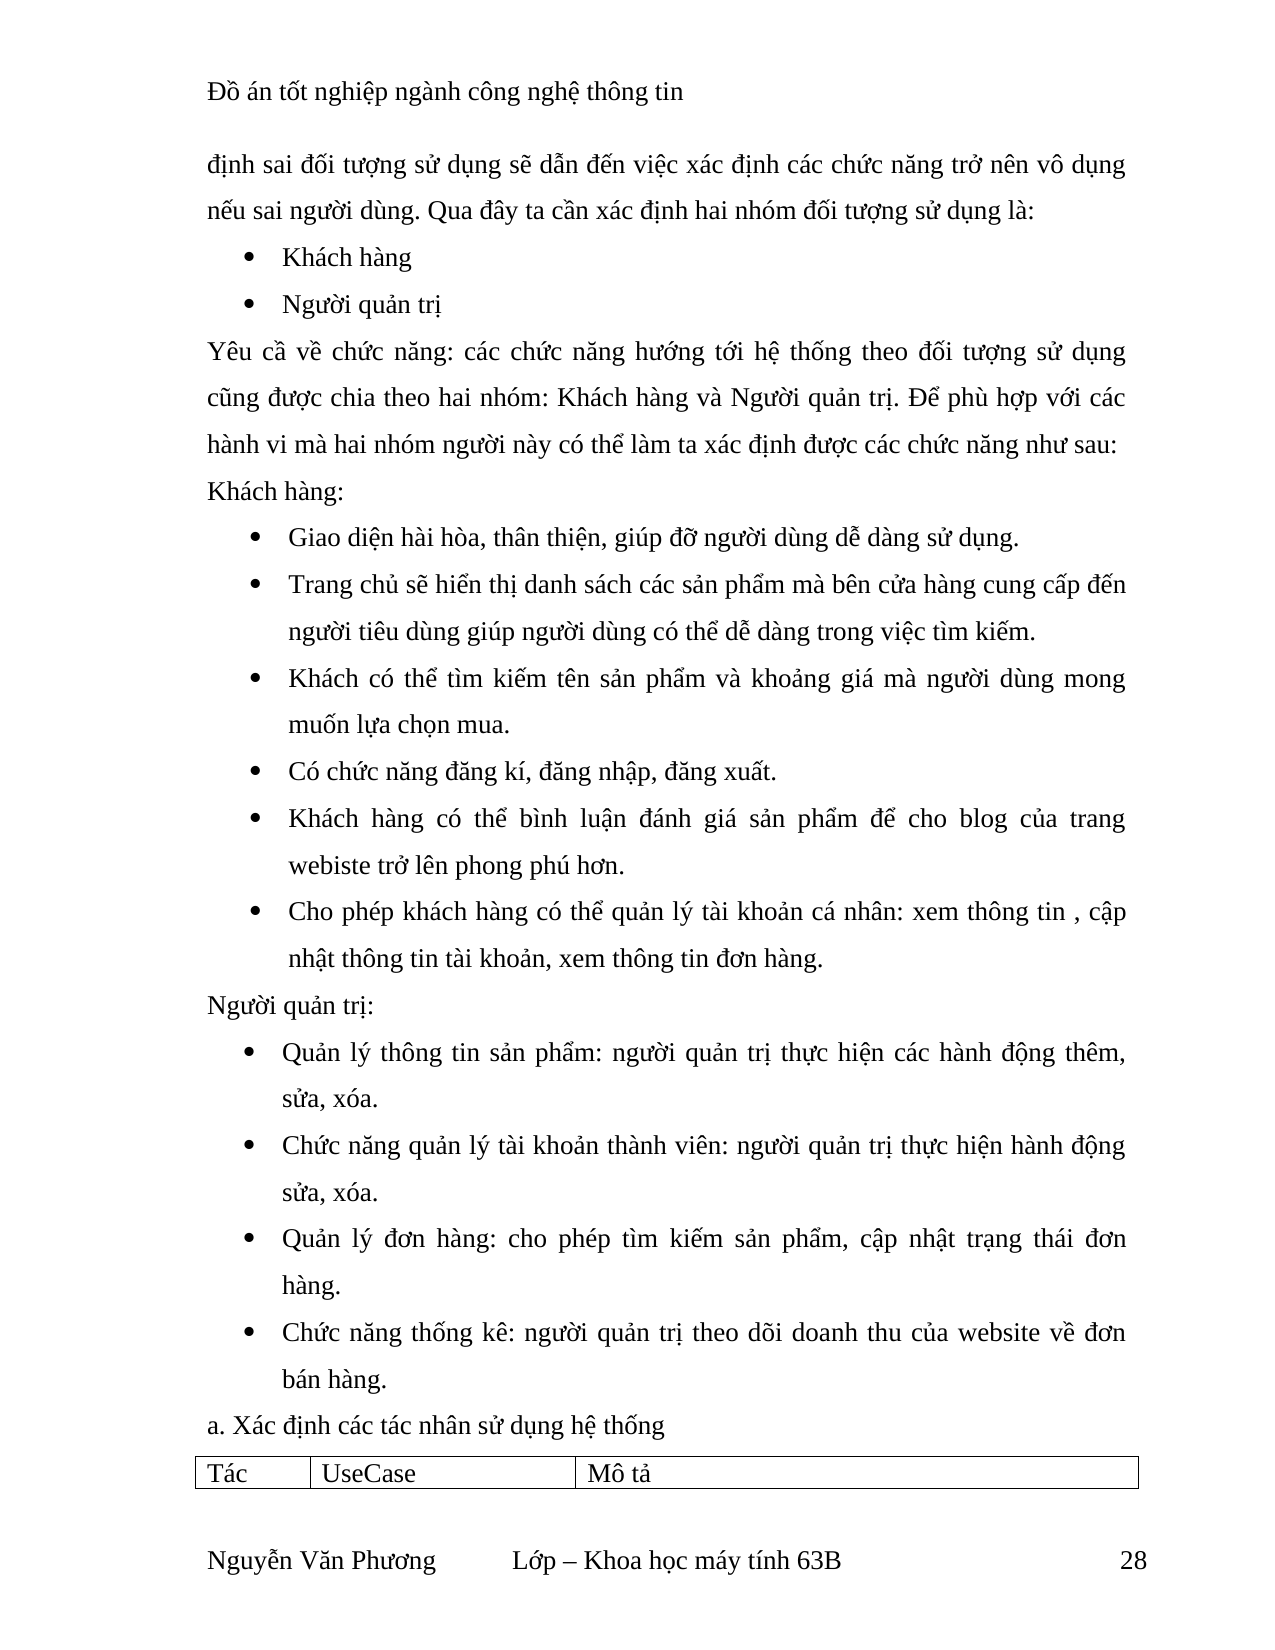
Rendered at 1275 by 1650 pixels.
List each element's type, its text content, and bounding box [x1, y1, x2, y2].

table_header Mô tả [576, 1457, 1138, 1488]
list Quản lý thông tin sản phẩm: người quản trị thực hiện các hành động thêm, sửa, xóa. [244, 1036, 1127, 1113]
list Người quản trị [244, 288, 1127, 319]
list Khách hàng [244, 241, 1127, 272]
table_header UseCase [311, 1457, 575, 1488]
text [207, 148, 1127, 226]
list Giao diện hài hòa, thân thiện, giúp đỡ người dùng dễ dàng sử dụng. [251, 521, 1127, 553]
list Quản lý đơn hàng: cho phép tìm kiếm sản phẩm, cập nhật trạng thái đơn hàng. [244, 1222, 1127, 1300]
text Yêu cầ về chức năng: các chức năng hướng tới hệ thống theo đối tượng sử dụng cũng được chia theo hai nhóm: Khách hàng và Người quản trị. Để phù hợp với các hành vi mà hai nhóm người này có thể làm ta xác định được các chức năng như sau: [207, 335, 1127, 459]
list Khách hàng có thể bình luận đánh giá sản phẩm để cho blog của trang webiste trở lên phong phú hơn. [251, 802, 1127, 880]
list Chức năng quản lý tài khoản thành viên: người quản trị thực hiện hành động sửa, xóa. [244, 1129, 1127, 1207]
text Người quản trị: [207, 989, 1127, 1020]
text a. Xác định các tác nhân sử dụng hệ thống [207, 1409, 1127, 1441]
list Khách có thể tìm kiếm tên sản phẩm và khoảng giá mà người dùng mong muốn lựa chọn mua. [251, 662, 1127, 740]
list Chức năng thống kê: người quản trị theo dõi doanh thu của website về đơn bán hàng. [244, 1316, 1127, 1394]
list Cho phép khách hàng có thể quản lý tài khoản cá nhân: xem thông tin , cập nhật thông tin tài khoản, xem thông tin đơn hàng. [251, 896, 1127, 973]
list Có chức năng đăng kí, đăng nhập, đăng xuất. [251, 755, 1127, 786]
table_header Tác nhân [196, 1457, 310, 1488]
list Trang chủ sẽ hiển thị danh sách các sản phẩm mà bên cửa hàng cung cấp đến người tiêu dùng giúp người dùng có thể dễ dàng trong việc tìm kiếm. [251, 568, 1127, 646]
text Khách hàng: [207, 475, 1127, 506]
